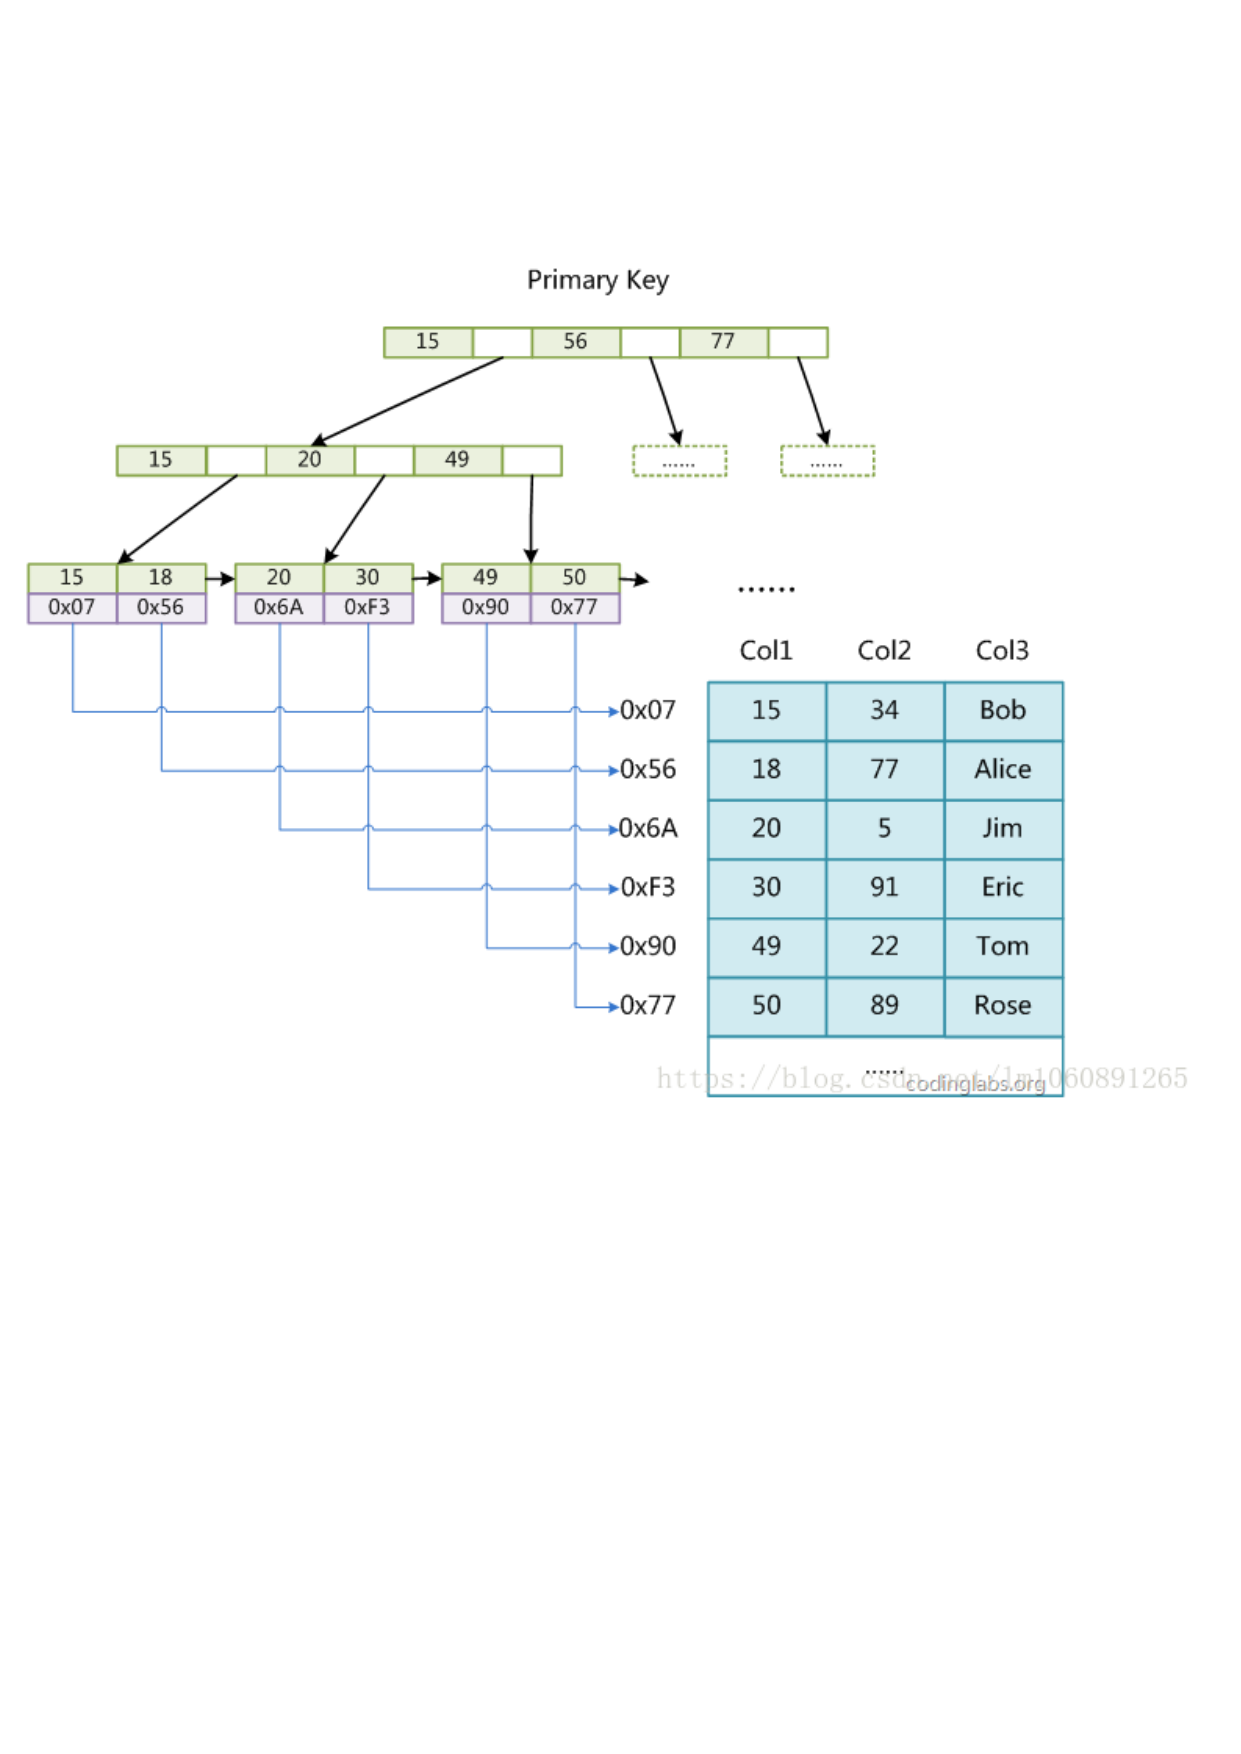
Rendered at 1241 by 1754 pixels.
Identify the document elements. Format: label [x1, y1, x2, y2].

picture [8, 233, 1206, 1110]
